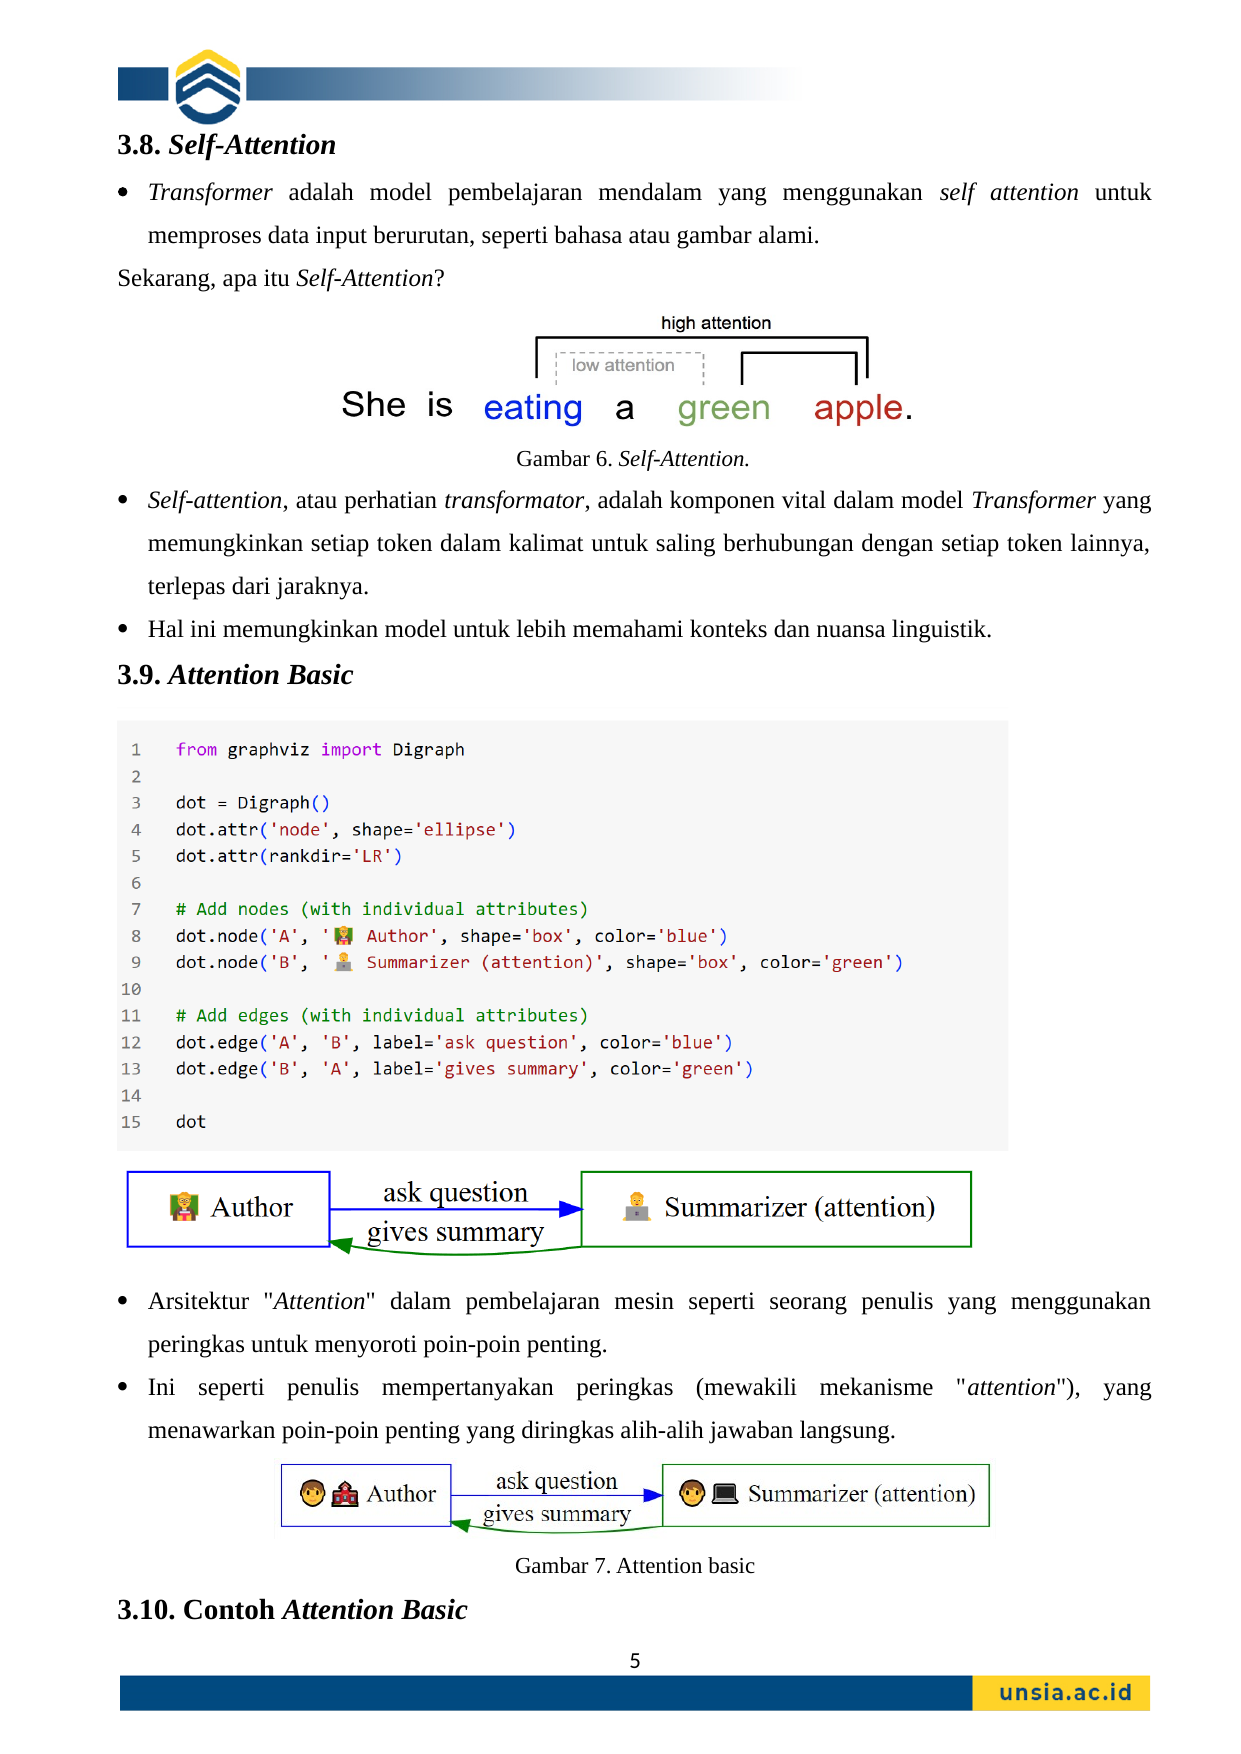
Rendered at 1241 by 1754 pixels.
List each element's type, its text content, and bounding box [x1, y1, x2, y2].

text Gambar 7. Attention basic [118, 1552, 1152, 1579]
picture [274, 1458, 996, 1539]
list Self-attention, atau perhatian transformator, adalah komponen vital dalam model Transformer yang memungkinkan setiap token dalam kalimat untuk saling berhubungan dengan setiap token lainnya, terlepas dari jaraknya. [118, 485, 1152, 600]
picture [311, 306, 964, 431]
text 3.9. Attention Basic [117, 657, 1152, 691]
list Transformer adalah model pembelajaran mendalam yang menggunakan self attention untuk memproses data input berurutan, seperti bahasa atau gambar alami. [118, 177, 1152, 249]
picture [117, 707, 1009, 1272]
text Sekarang, apa itu Self-Attention? [117, 263, 1152, 292]
picture [118, 44, 1150, 127]
picture [120, 1674, 1150, 1711]
text 3.10. Contoh Attention Basic [117, 1592, 1152, 1626]
list Hal ini memungkinkan model untuk lebih memahami konteks dan nuansa linguistik. [118, 614, 1152, 643]
text Gambar 6. Self-Attention. [117, 445, 1152, 472]
text 3.8. Self-Attention [117, 127, 1152, 160]
list Arsitektur "Attention" dalam pembelajaran mesin seperti seorang penulis yang menggunakan peringkas untuk menyoroti poin-poin penting. [118, 1286, 1152, 1358]
list Ini seperti penulis mempertanyakan peringkas (mewakili mekanisme "attention"), yang menawarkan poin-poin penting yang diringkas alih-alih jawaban langsung. [118, 1372, 1152, 1444]
